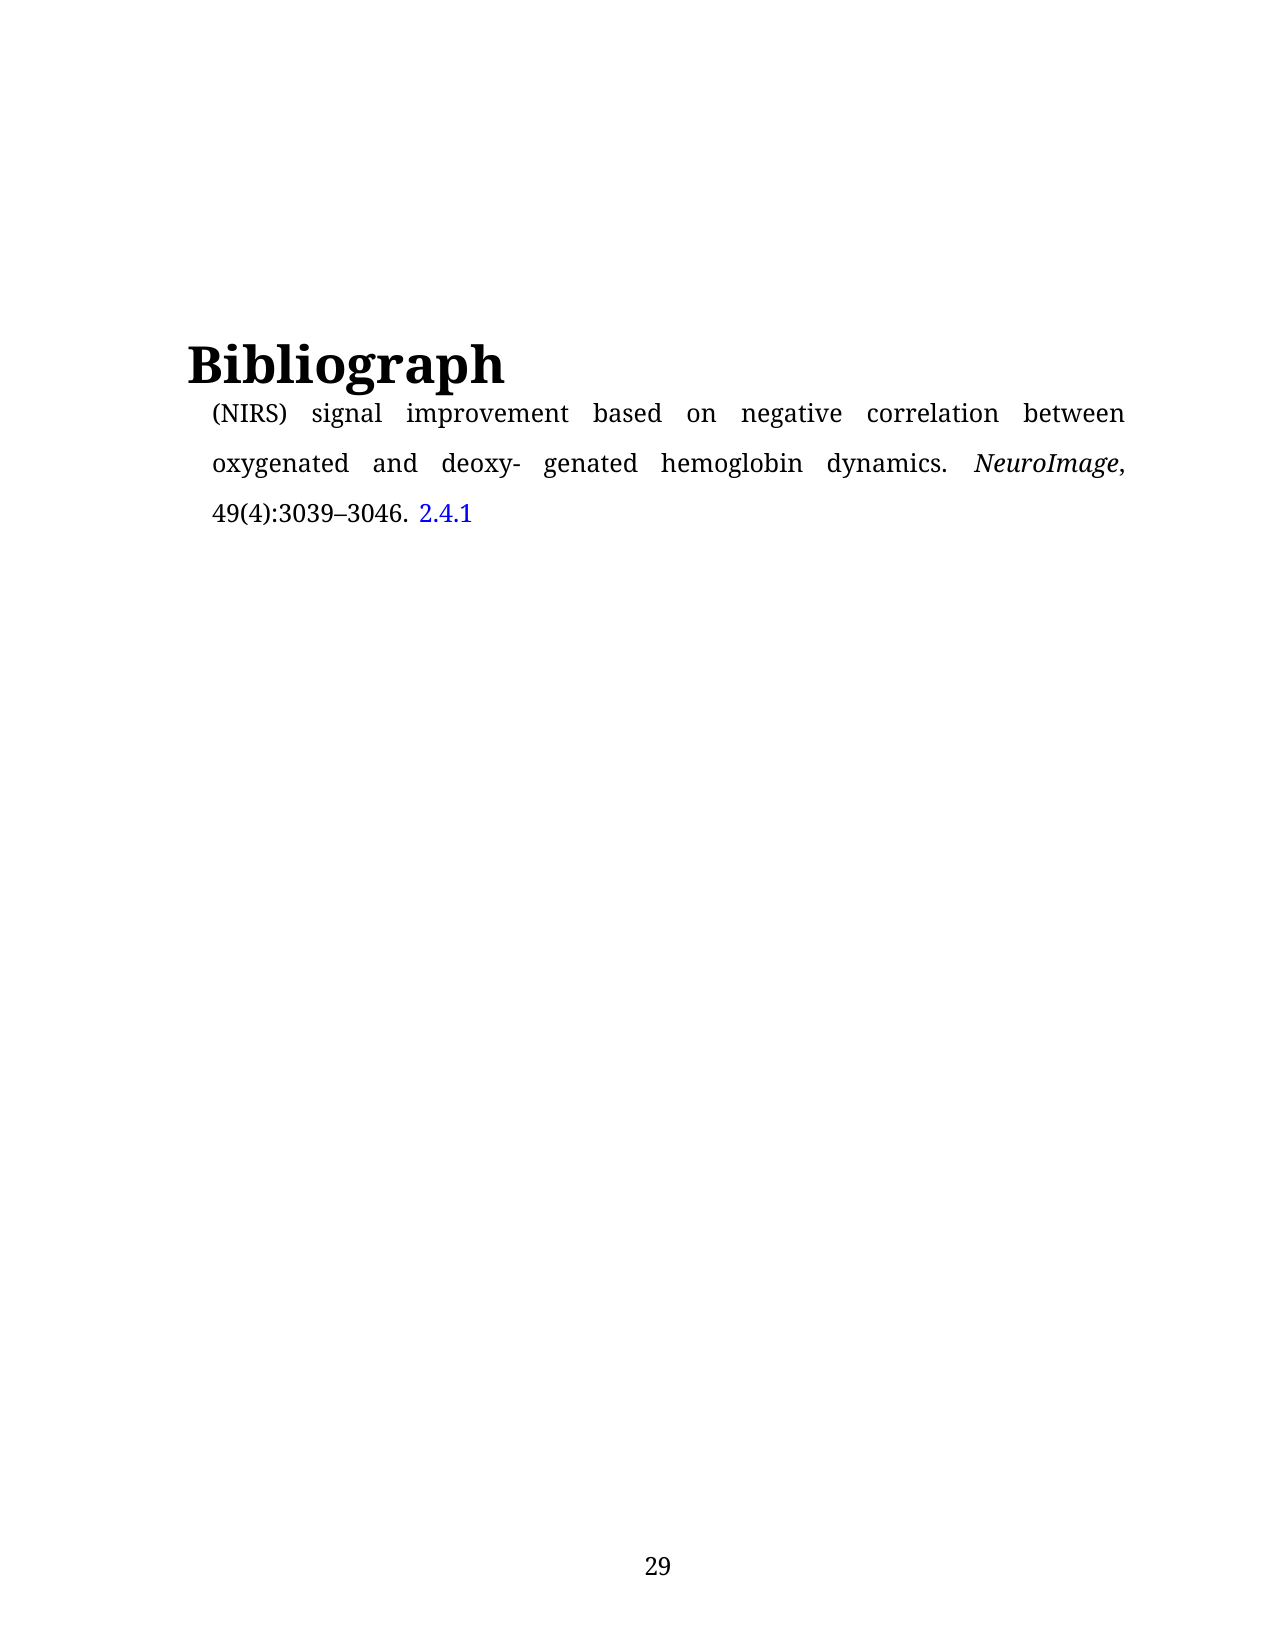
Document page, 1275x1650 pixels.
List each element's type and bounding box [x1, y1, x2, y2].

text [187, 396, 1125, 530]
